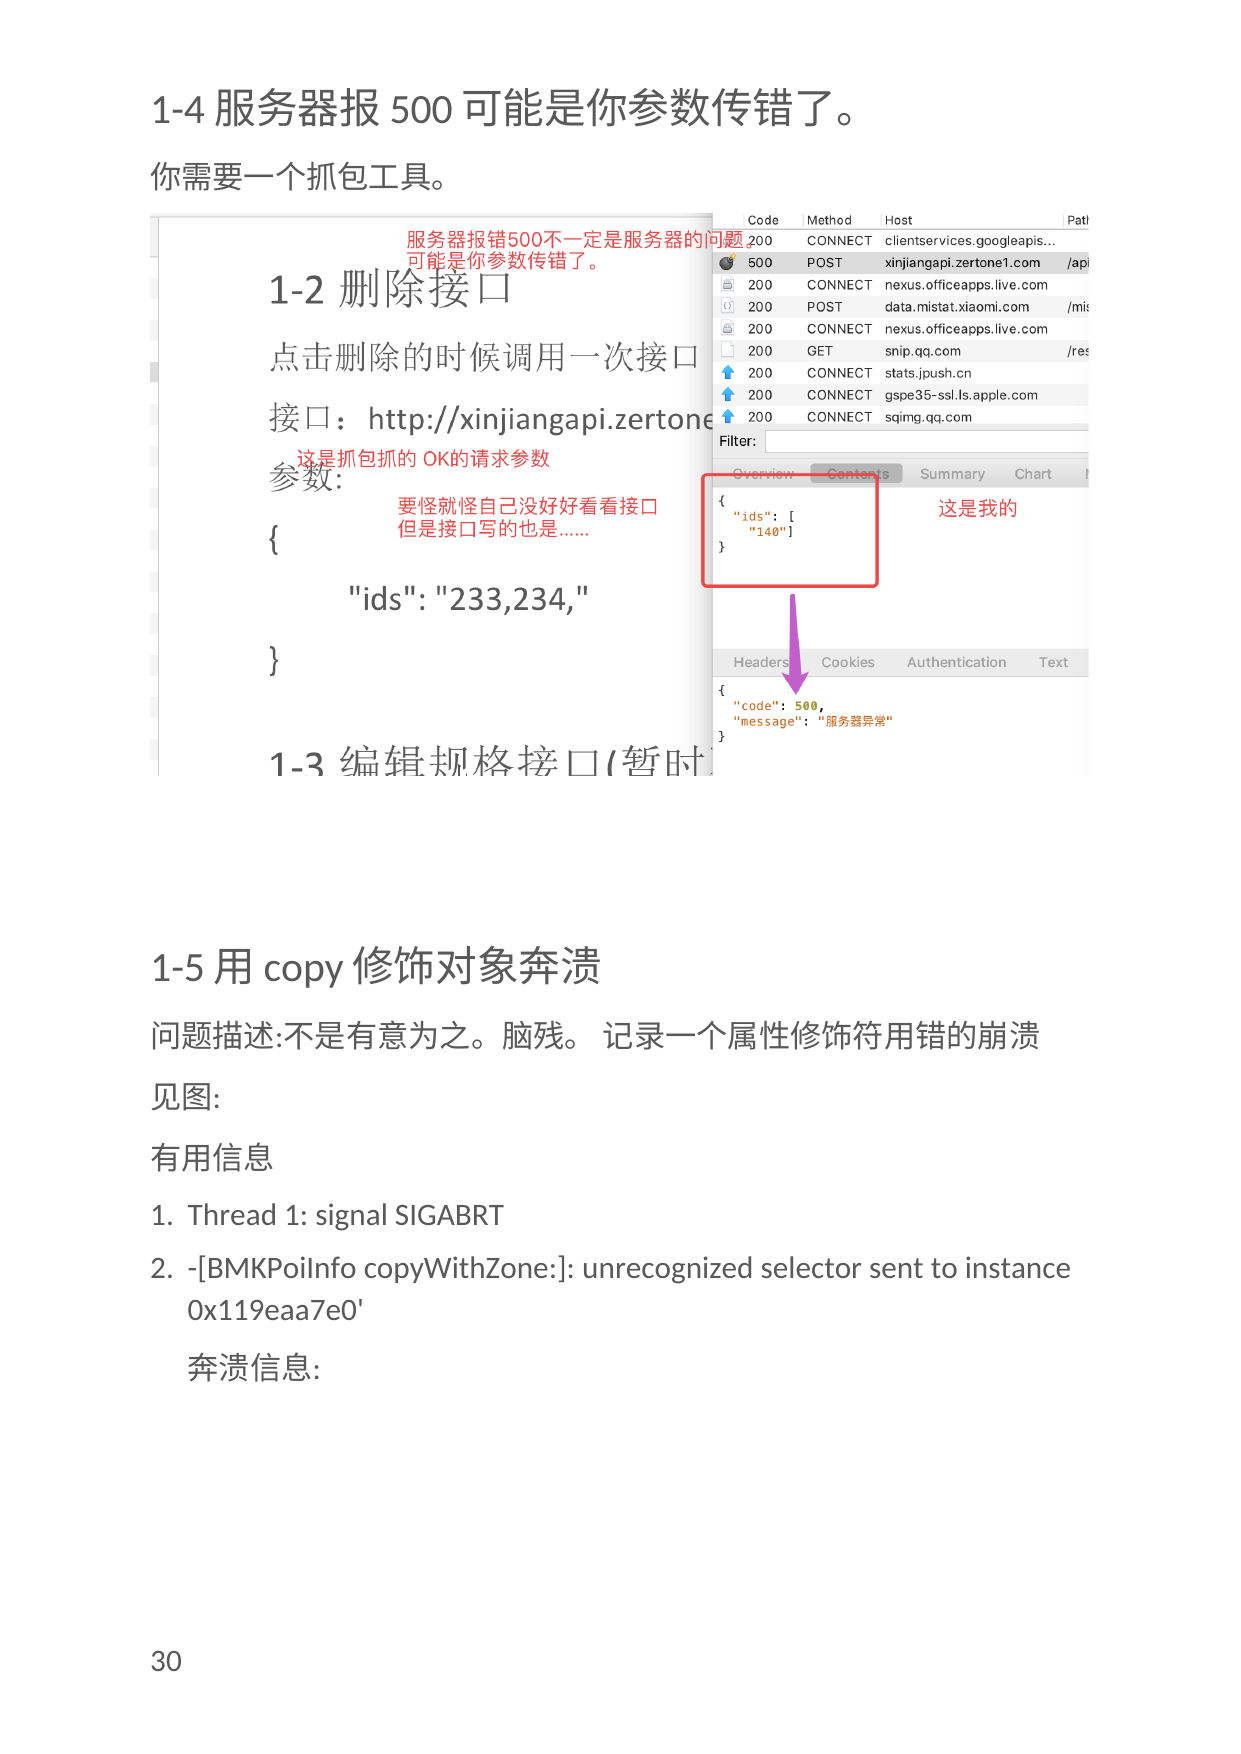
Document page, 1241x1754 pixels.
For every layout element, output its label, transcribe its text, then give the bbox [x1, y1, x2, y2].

text 你需要一个抓包工具。 [150, 153, 1090, 198]
text 见图: [150, 1072, 1090, 1117]
list -[BMKPoiInfo copyWithZone:]: unrecognized selector sent to instance 0x119eaa7e0' [150, 1248, 1090, 1328]
picture [150, 213, 1089, 776]
list 奔溃信息: [187, 1343, 1090, 1388]
list Thread 1: signal SIGABRT [150, 1195, 1090, 1233]
text 有用信息 [150, 1133, 1090, 1179]
subtitle 1-4 服务器报500可能是你参数传错了。 [150, 75, 1090, 135]
text 问题描述:不是有意为之。脑残。 记录一个属性修饰符用错的崩溃 [150, 1011, 1090, 1056]
subtitle 1-5用copy修饰对象奔溃 [150, 933, 1090, 994]
